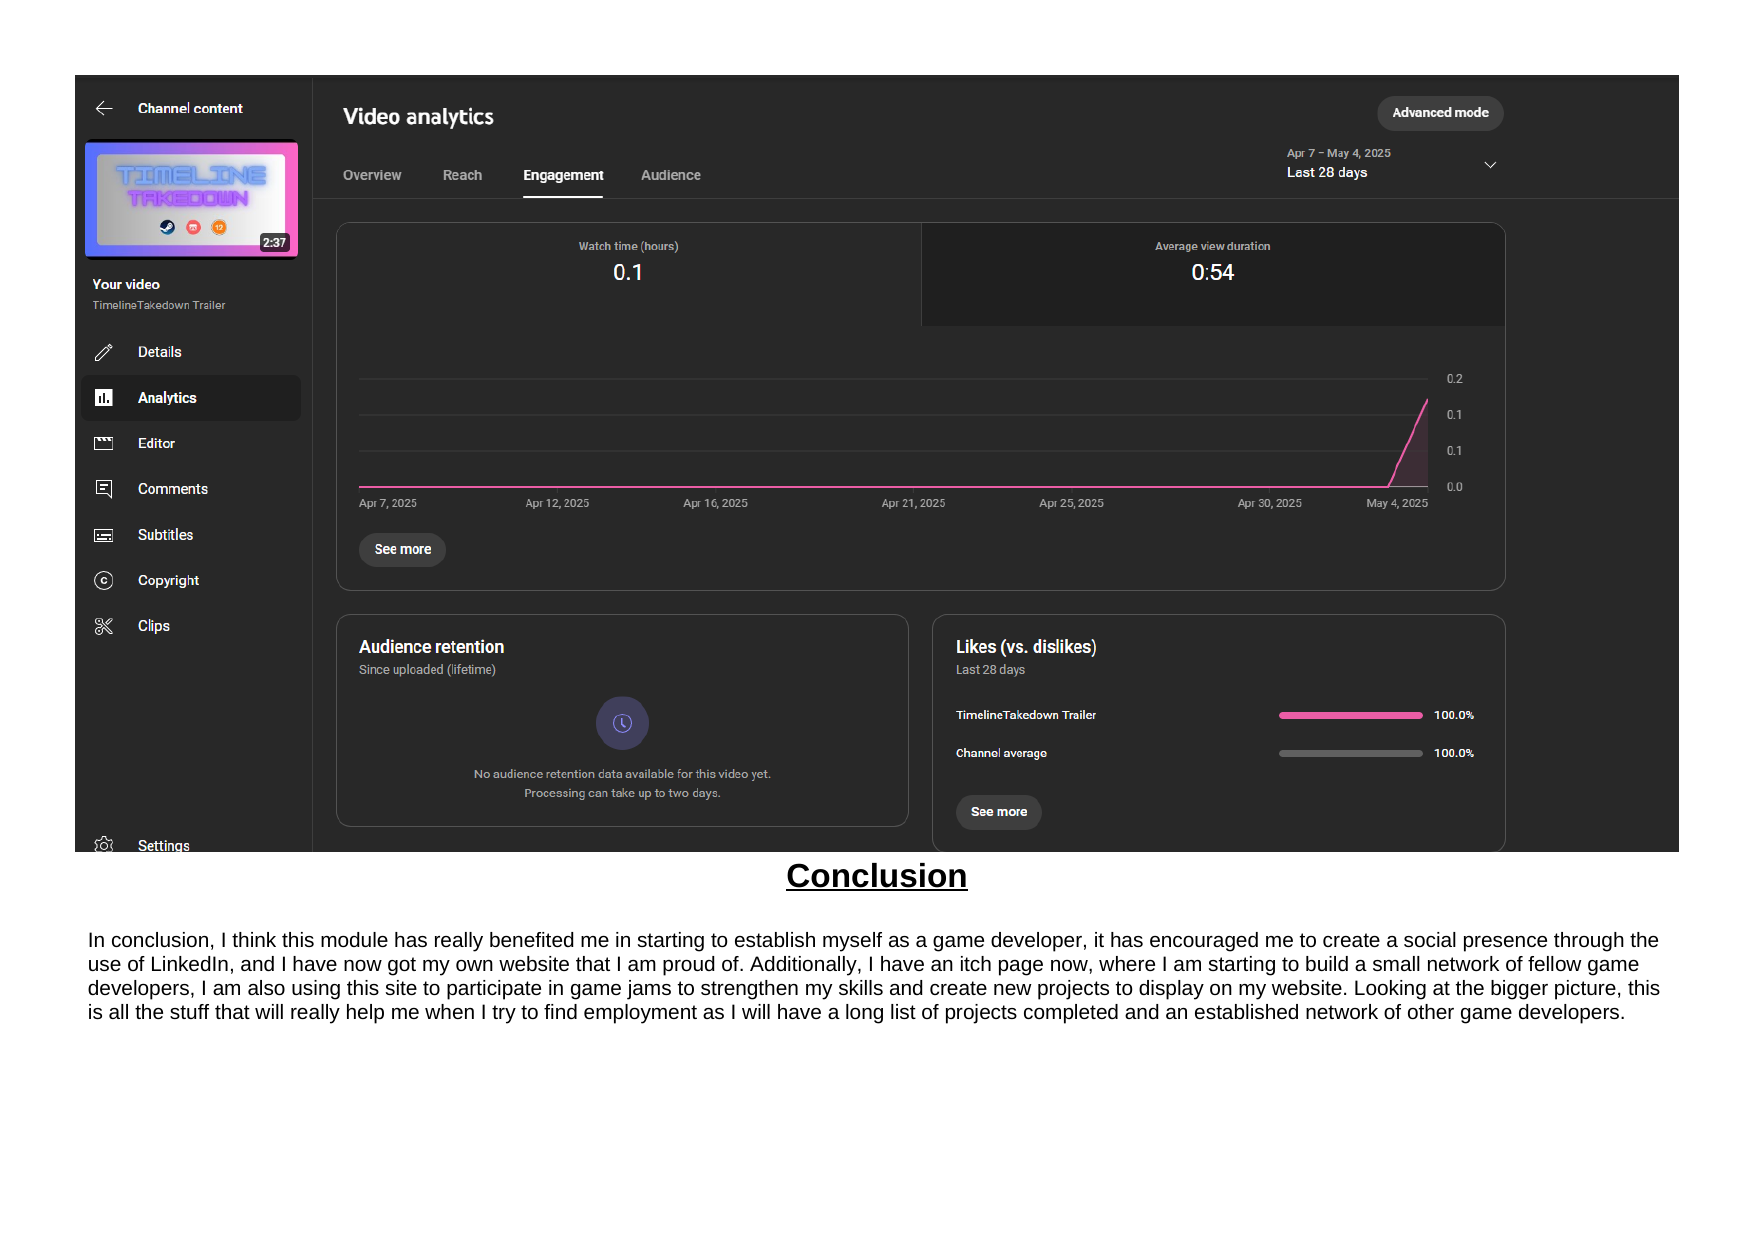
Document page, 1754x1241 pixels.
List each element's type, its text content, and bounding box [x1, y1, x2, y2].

picture [75, 75, 1679, 852]
text Conclusion [75, 856, 1679, 894]
text In conclusion, I think this module has really benefited me in starting to establish myself as a game developer, it has encouraged me to create a social presence through the use of LinkedIn, and I have now got my own website that I am proud of. Additionally, I have an itch page now, where I am starting to build a small network of fellow game developers, I am also using this site to participate in game jams to strengthen my skills and create new projects to display on my website. Looking at the bigger picture, this is all the stuff that will really help me when I try to find employment as I will have a long list of projects completed and an established network of other game developers. [88, 928, 1679, 1024]
